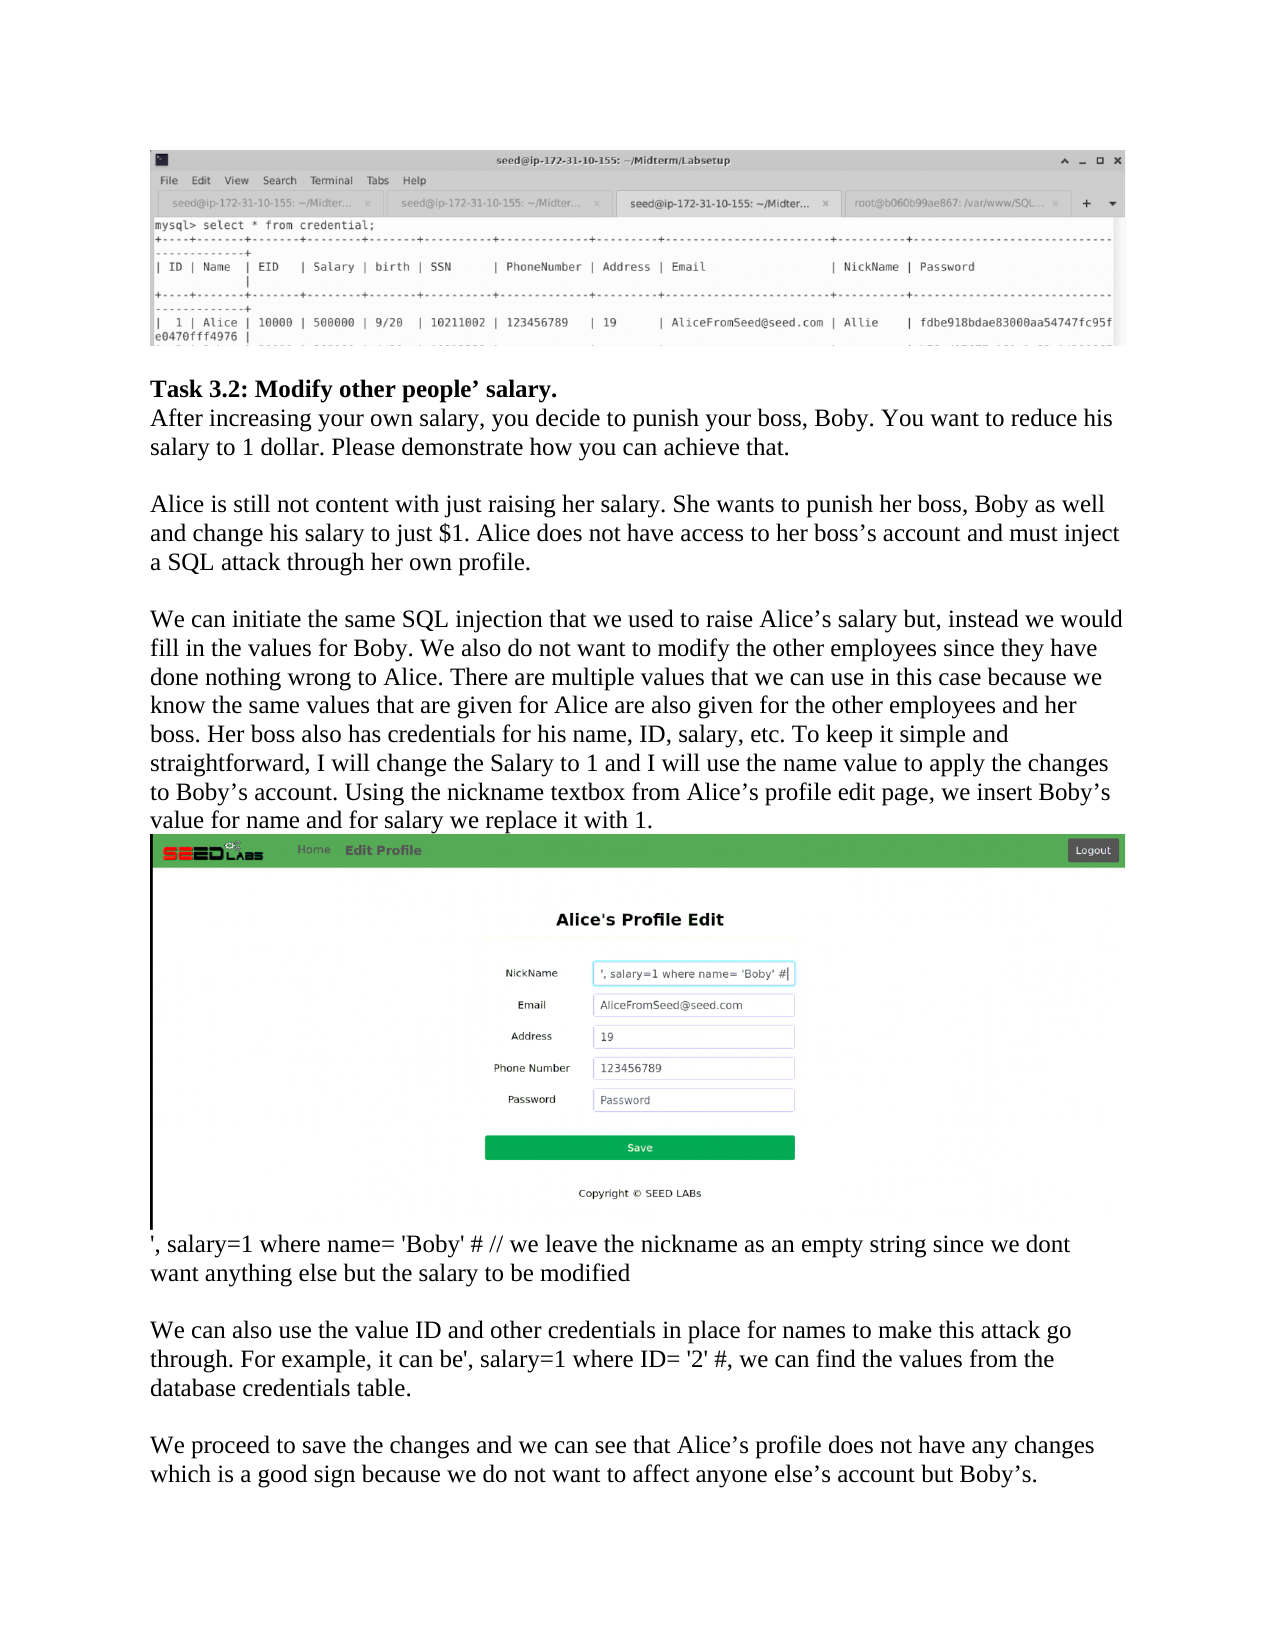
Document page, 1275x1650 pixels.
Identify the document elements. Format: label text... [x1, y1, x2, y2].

text We can initiate the same SQL injection that we used to raise Alice’s salary but, instead we would fill in the values for Boby. We also do not want to modify the other employees since they have done nothing wrong to Alice. There are multiple values that we can use in this case because we know the same values that are given for Alice are also given for the other employees and her boss. Her boss also has credentials for his name, ID, salary, etc. To keep it simple and straightforward, I will change the Salary to 1 and I will use the name value to apply the changes to Boby’s account. Using the nickname textbox from Alice’s profile edit page, we insert Boby’s value for name and for salary we replace it with 1. [150, 604, 1125, 834]
text We proceed to save the changes and we can see that Alice’s profile does not have any changes which is a good sign because we do not want to affect anyone else’s account but Boby’s. [150, 1431, 1125, 1488]
picture [150, 150, 1125, 346]
picture [150, 834, 1125, 1230]
text ', salary=1 where name= 'Boby' # // we leave the nickname as an empty string since we dont want anything else but the salary to be modified [150, 1230, 1125, 1287]
text We can also use the value ID and other credentials in place for names to make this attack go through. For example, it can be', salary=1 where ID= '2' #, we can find the values from the database credentials table. [150, 1287, 1125, 1402]
text Alice is still not content with just raising her salary. She wants to punish her boss, Boby as well and change his salary to just $1. Alice does not have access to her boss’s account and must inject a SQL attack through her own profile. [150, 489, 1125, 576]
text Task 3.2: Modify other people’ salary. [150, 374, 1125, 403]
text After increasing your own salary, you decide to punish your boss, Boby. You want to reduce his salary to 1 dollar. Please demonstrate how you can achieve that. [150, 403, 1125, 461]
